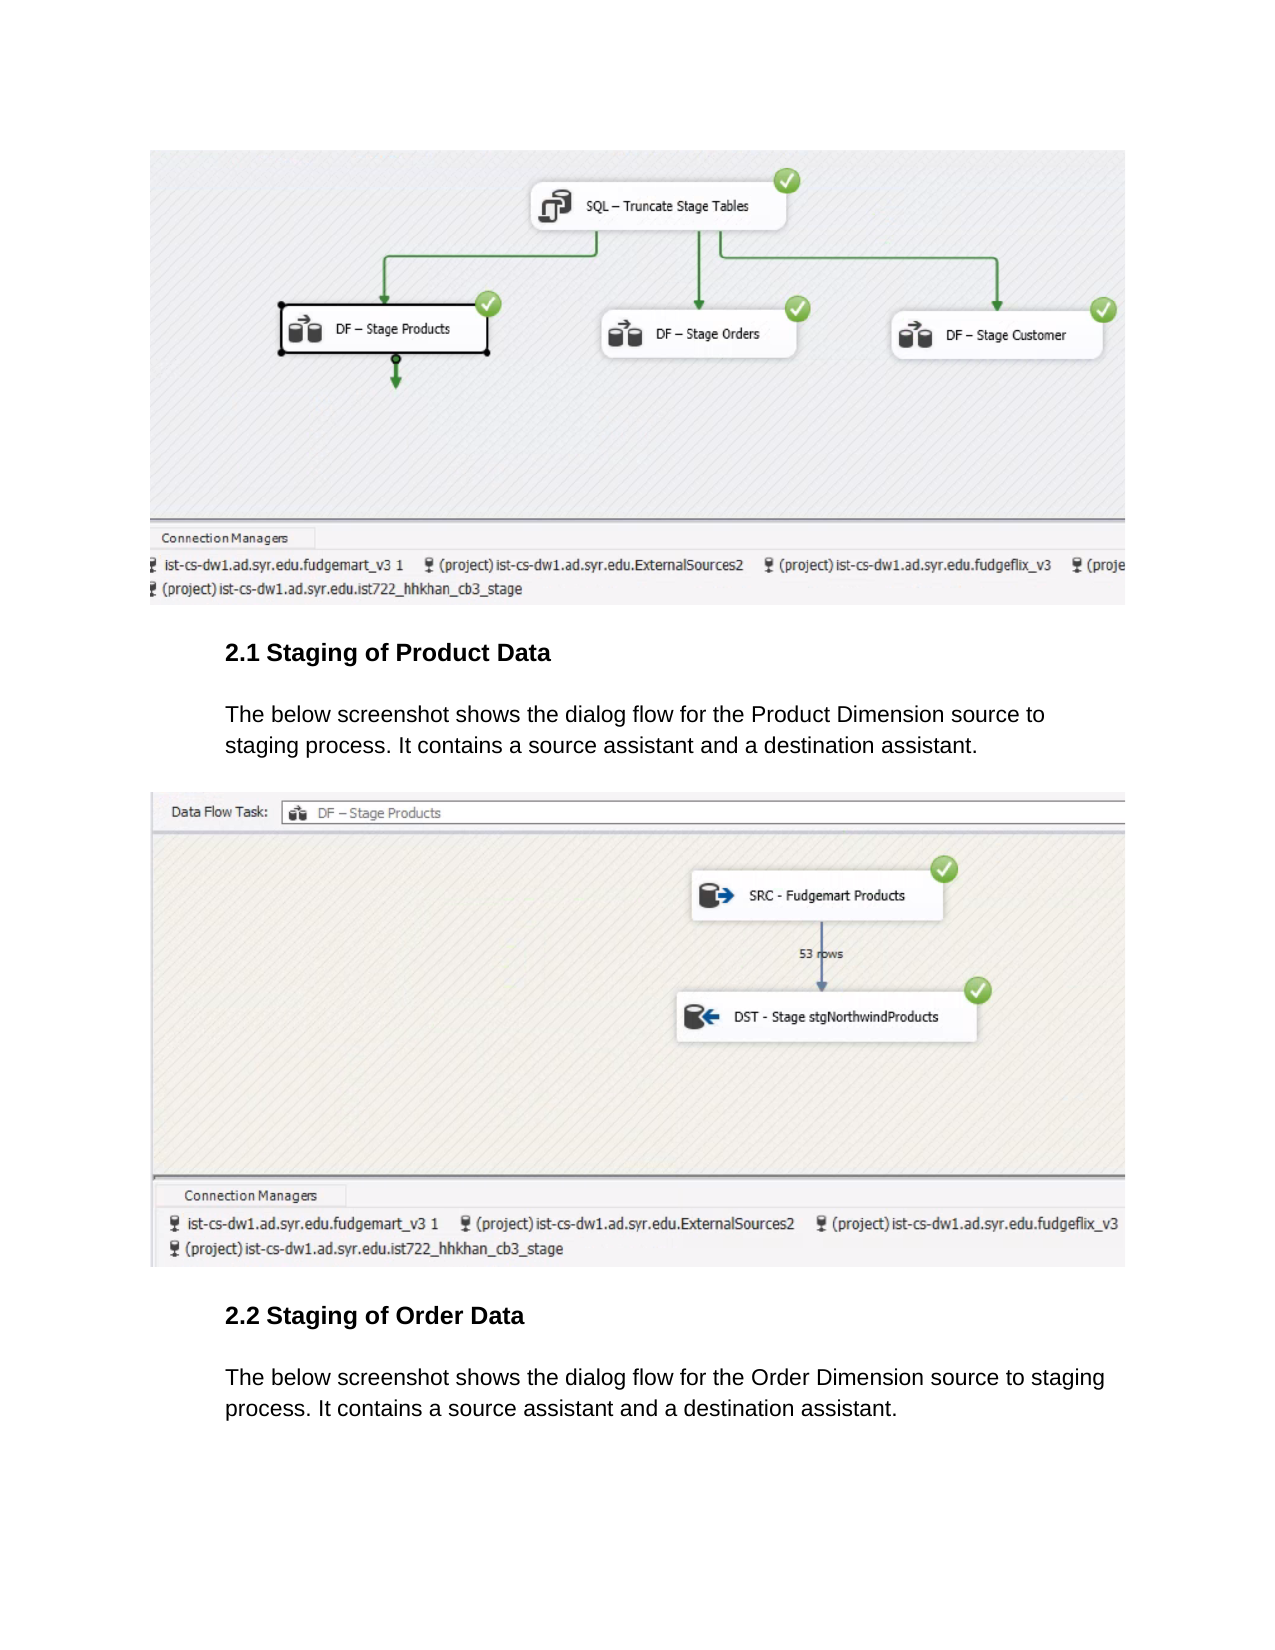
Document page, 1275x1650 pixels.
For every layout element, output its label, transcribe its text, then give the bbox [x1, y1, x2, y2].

picture [150, 150, 1125, 605]
text The below screenshot shows the dialog flow for the Order Dimension source to staging process. It contains a source assistant and a destination assistant. [225, 1364, 1125, 1421]
text The below screenshot shows the dialog flow for the Product Dimension source to staging process. It contains a source assistant and a destination assistant. [225, 701, 1125, 758]
text 2.2 Staging of Order Data [225, 1301, 1125, 1330]
picture [150, 792, 1125, 1267]
text 2.1 Staging of Product Data [225, 638, 1125, 667]
